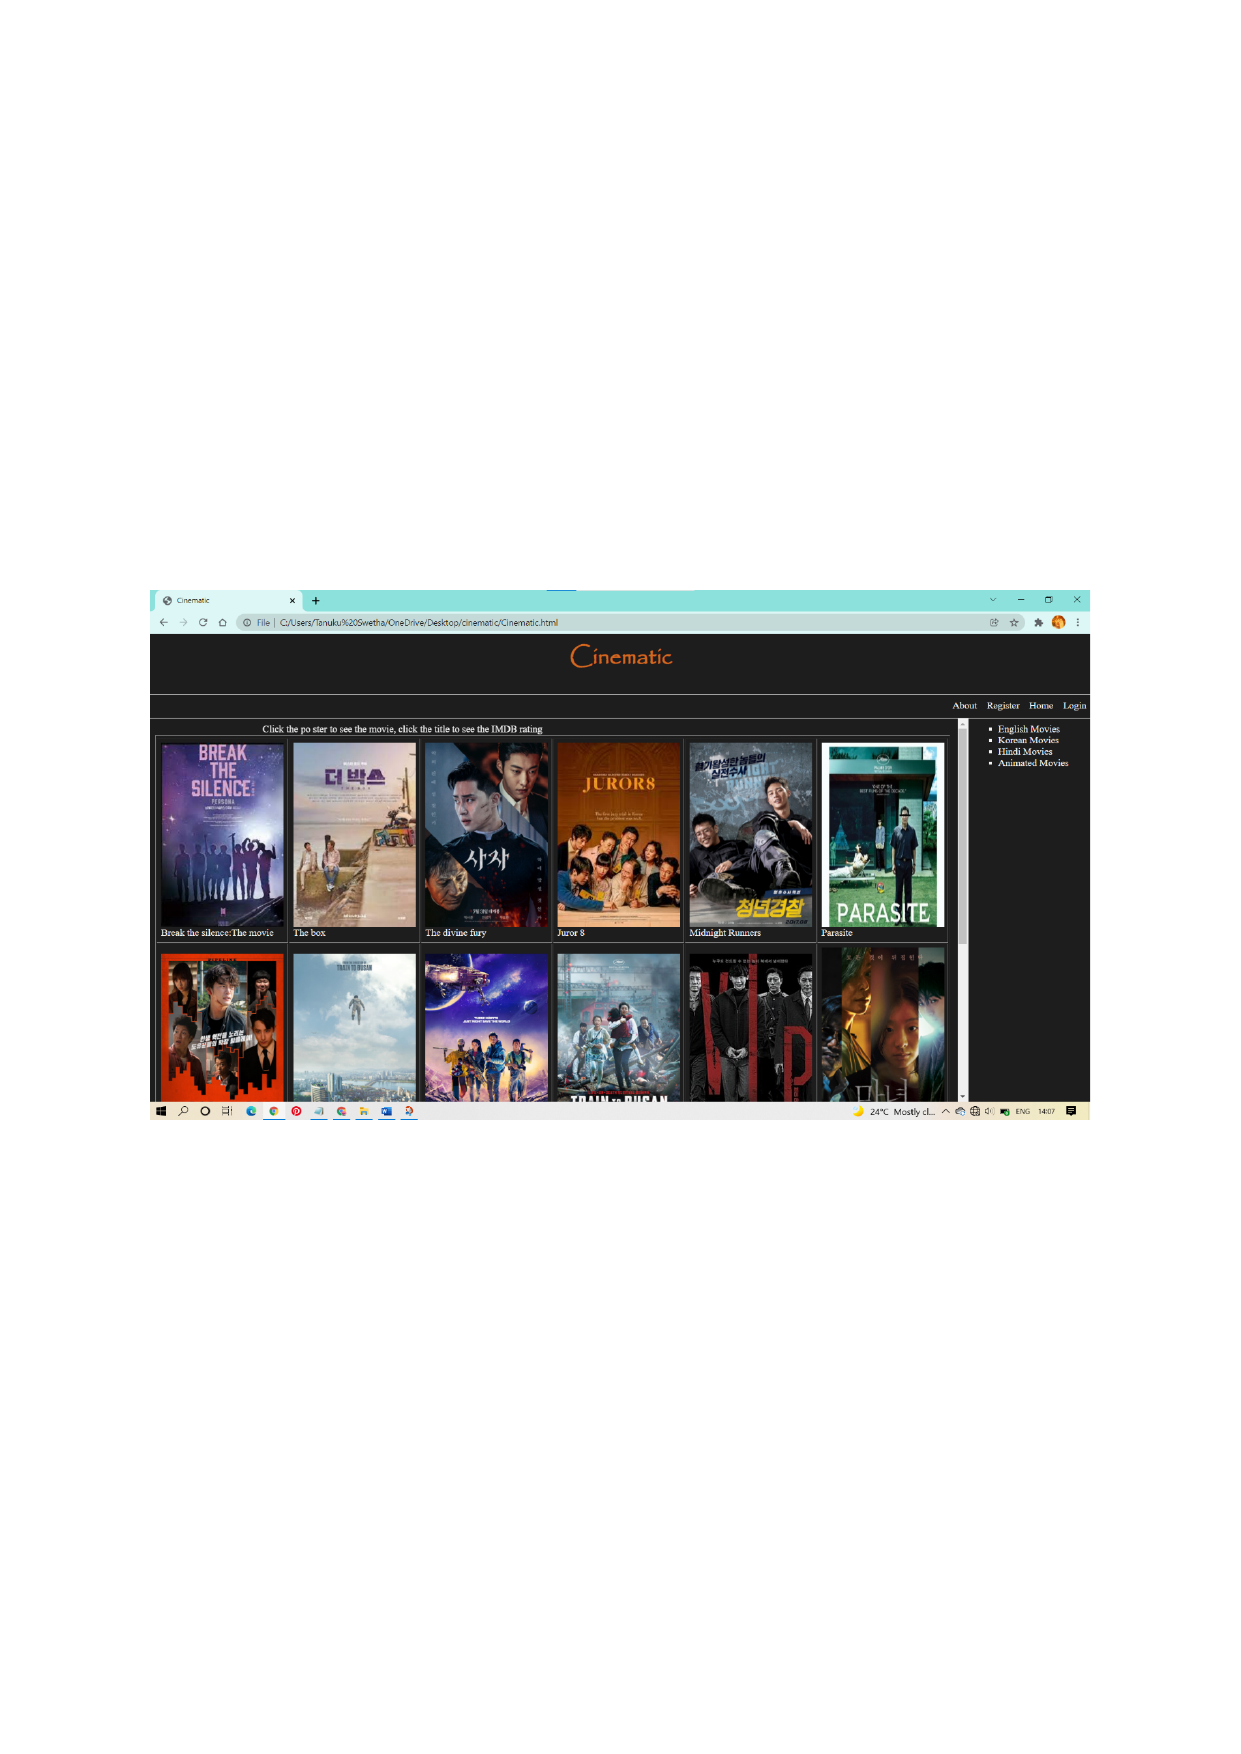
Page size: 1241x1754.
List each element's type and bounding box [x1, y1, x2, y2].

picture [150, 590, 1091, 1120]
